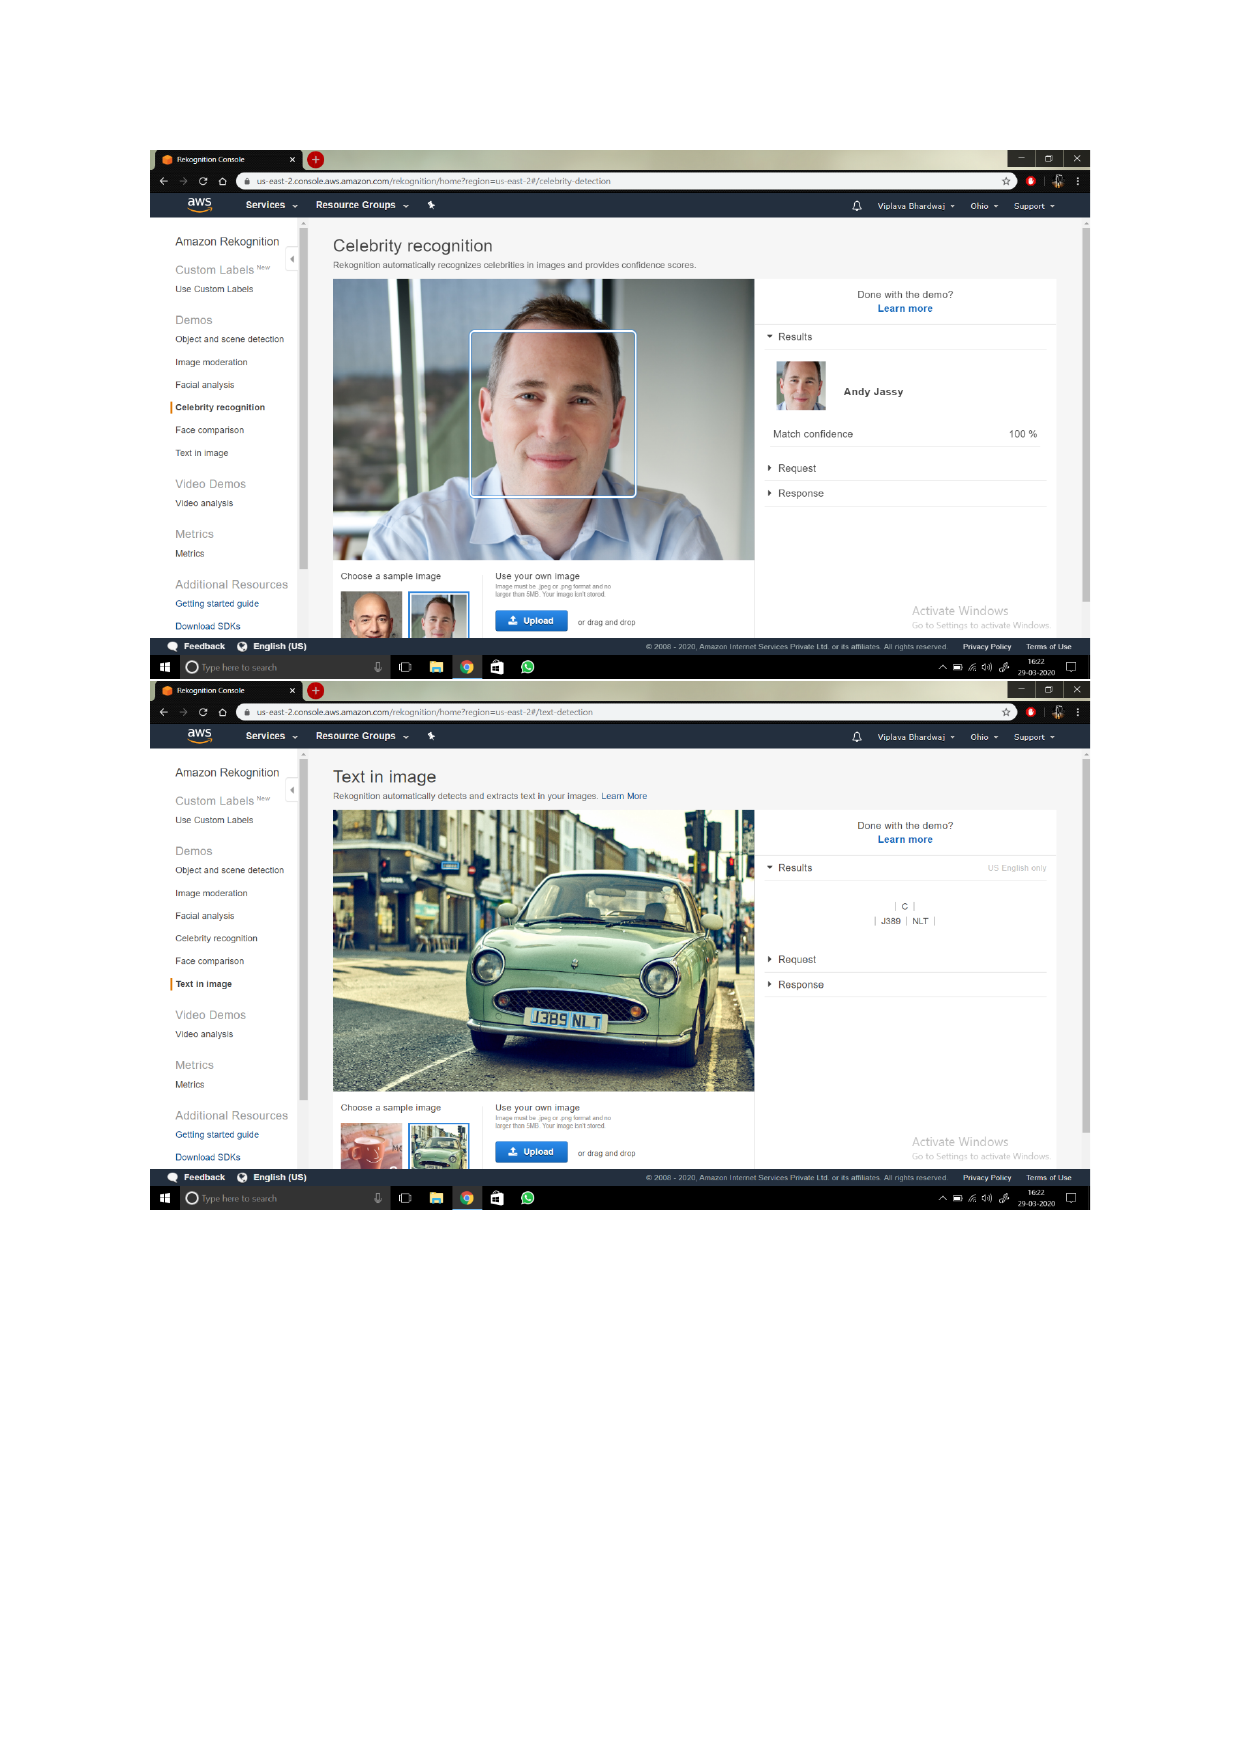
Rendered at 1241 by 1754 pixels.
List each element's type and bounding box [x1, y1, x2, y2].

picture [150, 150, 1091, 679]
picture [150, 681, 1091, 1210]
